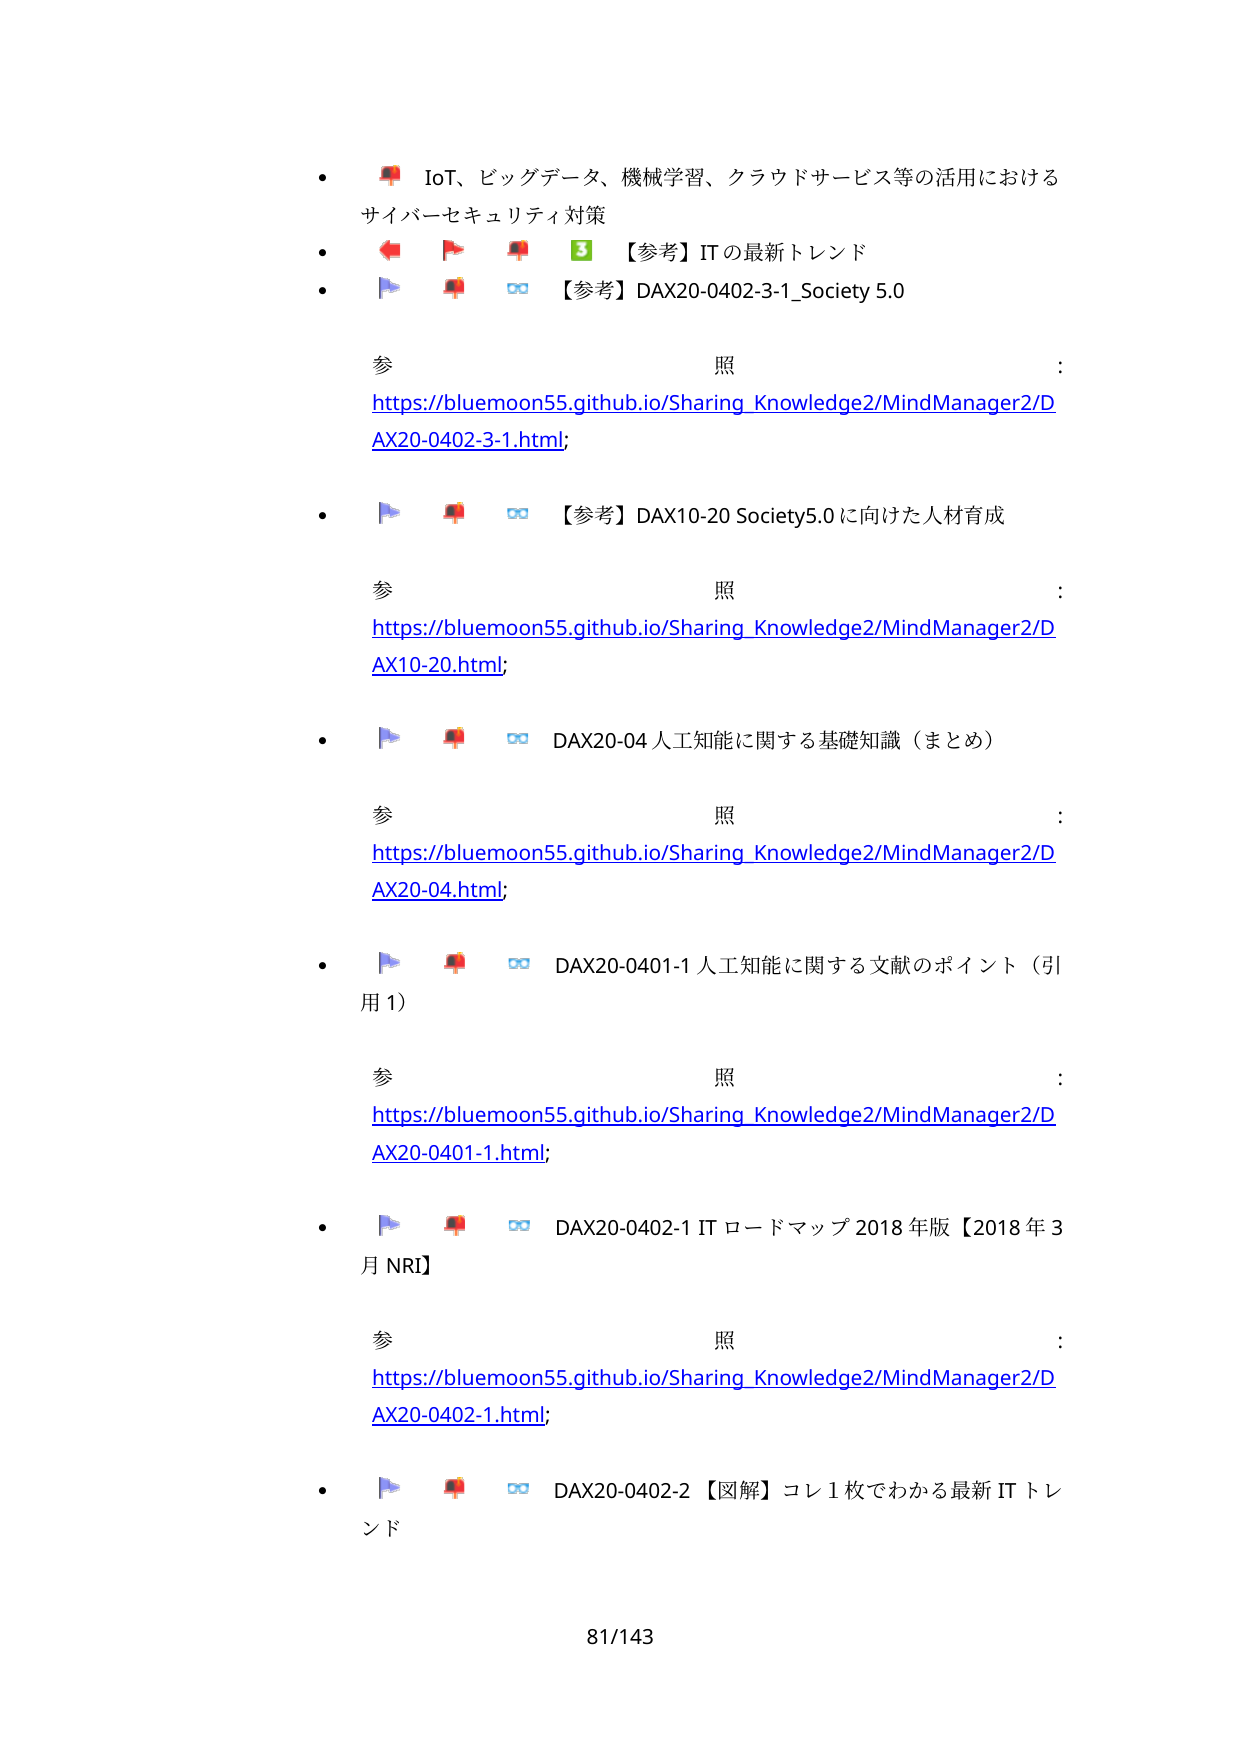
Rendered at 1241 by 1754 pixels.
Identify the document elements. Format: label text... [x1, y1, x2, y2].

list IoT、ビッグデータ、機械学習、クラウドサービス等の活用におけるサイバーセキュリティ対策 [319, 158, 1063, 233]
list 参照: https://bluemoon55.github.io/Sharing_Knowledge2/MindManager2/DAX10-20.html; [372, 571, 1063, 683]
list 参照: https://bluemoon55.github.io/Sharing_Knowledge2/MindManager2/DAX20-0401-1.html; [372, 1058, 1063, 1171]
list 【参考】DAX20-0402-3-1_Society 5.0 [319, 271, 1063, 308]
picture [507, 277, 529, 299]
list 【参考】DAX10-20 Society5.0に向けた人材育成 [319, 496, 1063, 533]
picture [507, 240, 529, 261]
picture [379, 727, 401, 749]
list 参照: https://bluemoon55.github.io/Sharing_Knowledge2/MindManager2/DAX20-0402-1.html; [372, 1321, 1063, 1433]
picture [379, 1477, 401, 1499]
list DAX20-0402-1 ITロードマップ2018年版【2018年3月NRI】 [319, 1208, 1063, 1283]
list 参照: https://bluemoon55.github.io/Sharing_Knowledge2/MindManager2/DAX20-04.html; [372, 796, 1063, 908]
picture [443, 1477, 465, 1499]
picture [443, 727, 465, 749]
picture [379, 165, 401, 186]
picture [379, 240, 401, 261]
picture [571, 240, 593, 261]
list DAX20-04人工知能に関する基礎知識（まとめ） [319, 721, 1063, 758]
list DAX20-0401-1人工知能に関する文献のポイント（引用1） [319, 946, 1063, 1021]
picture [379, 277, 401, 299]
picture [379, 502, 401, 524]
picture [507, 502, 529, 524]
list DAX20-0402-2 【図解】コレ１枚でわかる最新ITトレンド [319, 1471, 1063, 1546]
list 参照: https://bluemoon55.github.io/Sharing_Knowledge2/MindManager2/DAX20-0402-3-1.html; [372, 346, 1063, 458]
picture [443, 502, 465, 524]
picture [443, 240, 465, 261]
list 【参考】ITの最新トレンド [319, 233, 1063, 271]
picture [379, 952, 401, 974]
picture [507, 727, 529, 749]
picture [444, 952, 465, 974]
picture [379, 1215, 401, 1236]
picture [443, 277, 465, 299]
picture [507, 1477, 529, 1499]
picture [508, 952, 530, 974]
picture [508, 1215, 530, 1236]
picture [444, 1215, 465, 1236]
